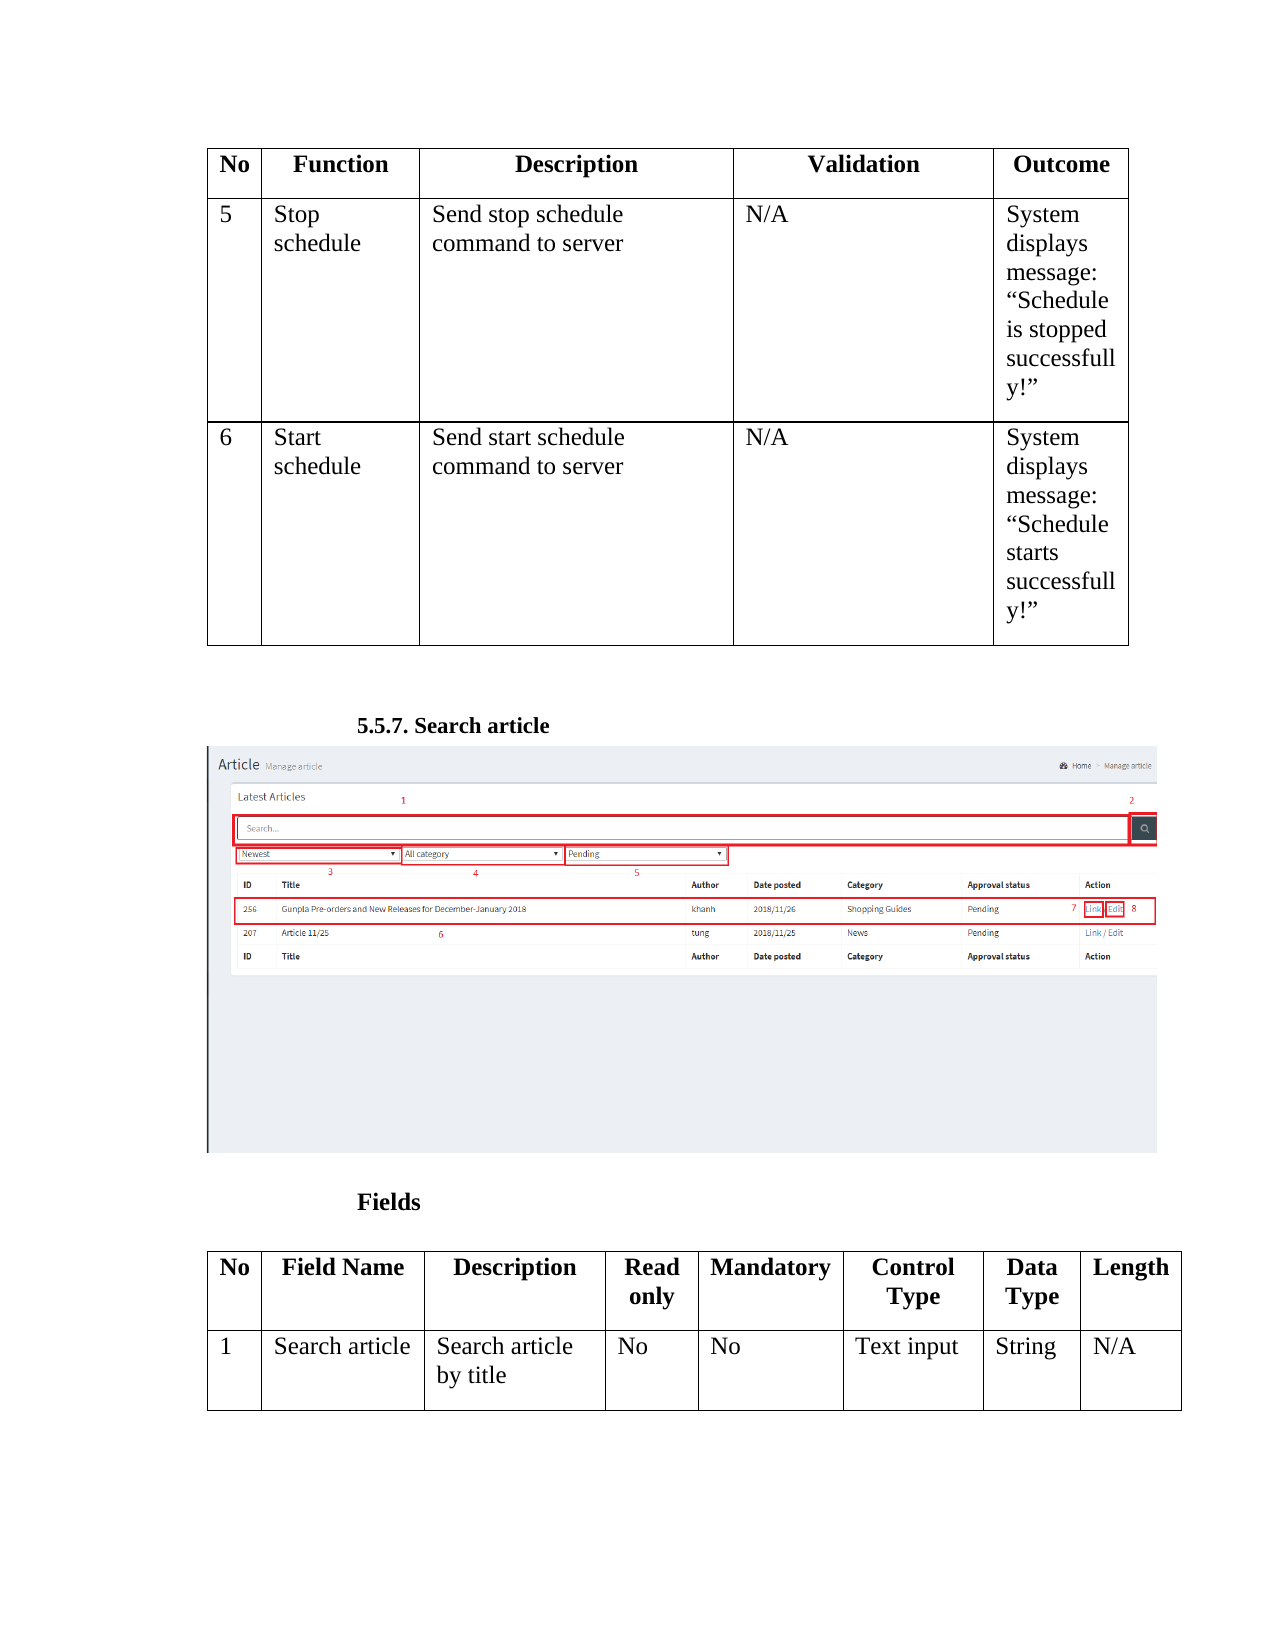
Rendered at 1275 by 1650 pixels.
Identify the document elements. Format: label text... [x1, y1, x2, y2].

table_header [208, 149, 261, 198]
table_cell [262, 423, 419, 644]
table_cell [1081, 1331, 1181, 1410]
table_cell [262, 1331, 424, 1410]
subtitle 5.5.7. Search article [207, 712, 1157, 738]
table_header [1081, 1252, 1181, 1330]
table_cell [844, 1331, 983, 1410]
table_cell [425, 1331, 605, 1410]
picture [206, 746, 1157, 1153]
text Fields [207, 1187, 1157, 1216]
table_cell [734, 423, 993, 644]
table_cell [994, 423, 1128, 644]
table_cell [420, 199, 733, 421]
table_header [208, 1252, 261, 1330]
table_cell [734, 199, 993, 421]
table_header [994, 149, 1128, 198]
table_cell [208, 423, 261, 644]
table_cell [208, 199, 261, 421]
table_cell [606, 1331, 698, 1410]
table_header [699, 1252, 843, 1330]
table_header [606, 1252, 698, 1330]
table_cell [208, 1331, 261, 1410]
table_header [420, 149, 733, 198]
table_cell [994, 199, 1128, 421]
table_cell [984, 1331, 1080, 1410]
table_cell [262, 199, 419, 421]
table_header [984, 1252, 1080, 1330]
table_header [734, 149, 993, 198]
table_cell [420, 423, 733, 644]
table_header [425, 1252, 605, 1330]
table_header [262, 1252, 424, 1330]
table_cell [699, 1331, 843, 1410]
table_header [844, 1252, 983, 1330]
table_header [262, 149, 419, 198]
